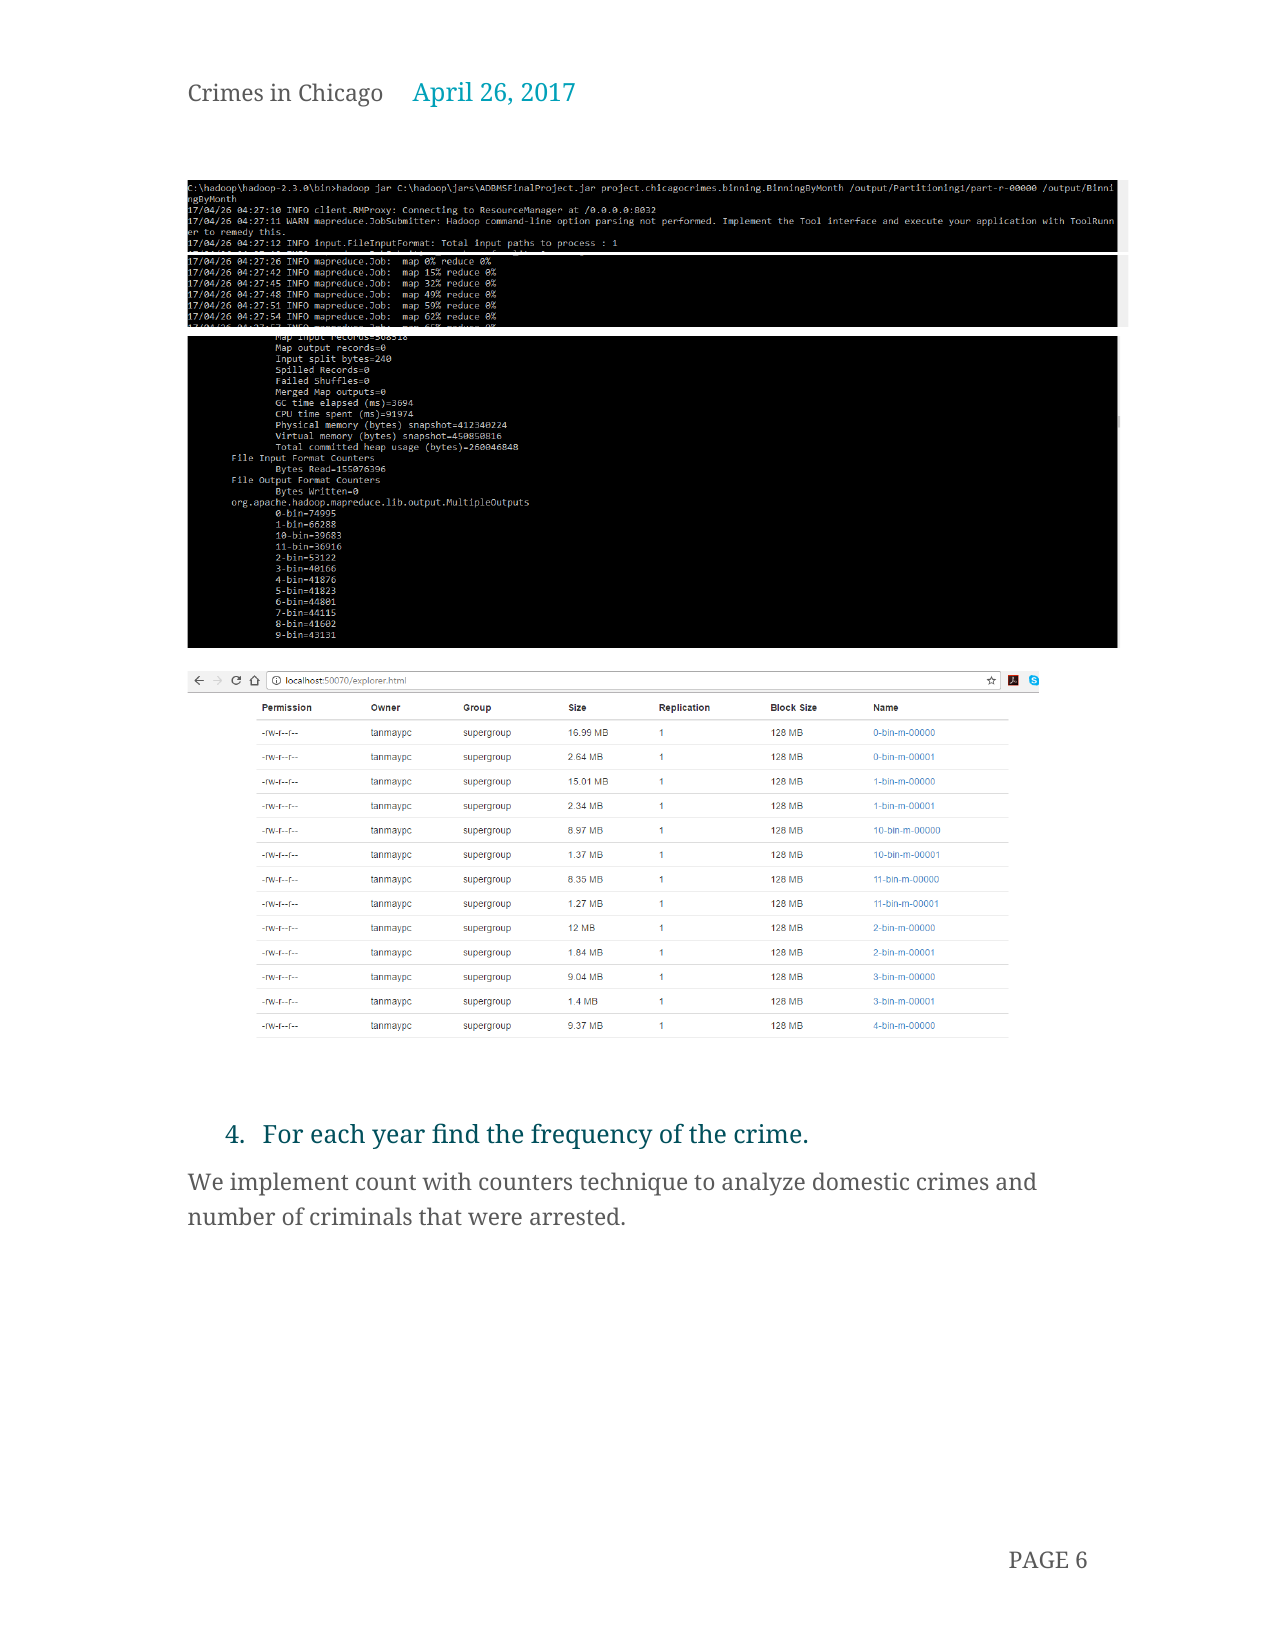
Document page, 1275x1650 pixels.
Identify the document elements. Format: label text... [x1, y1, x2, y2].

picture [187, 255, 1129, 327]
picture [187, 336, 1121, 648]
subtitle For each year find the frequency of the crime. [225, 1116, 1087, 1151]
text We implement count with counters technique to analyze domestic crimes and number of criminals that were arrested. [187, 1166, 1087, 1232]
picture [187, 180, 1129, 252]
picture [187, 671, 1039, 1038]
